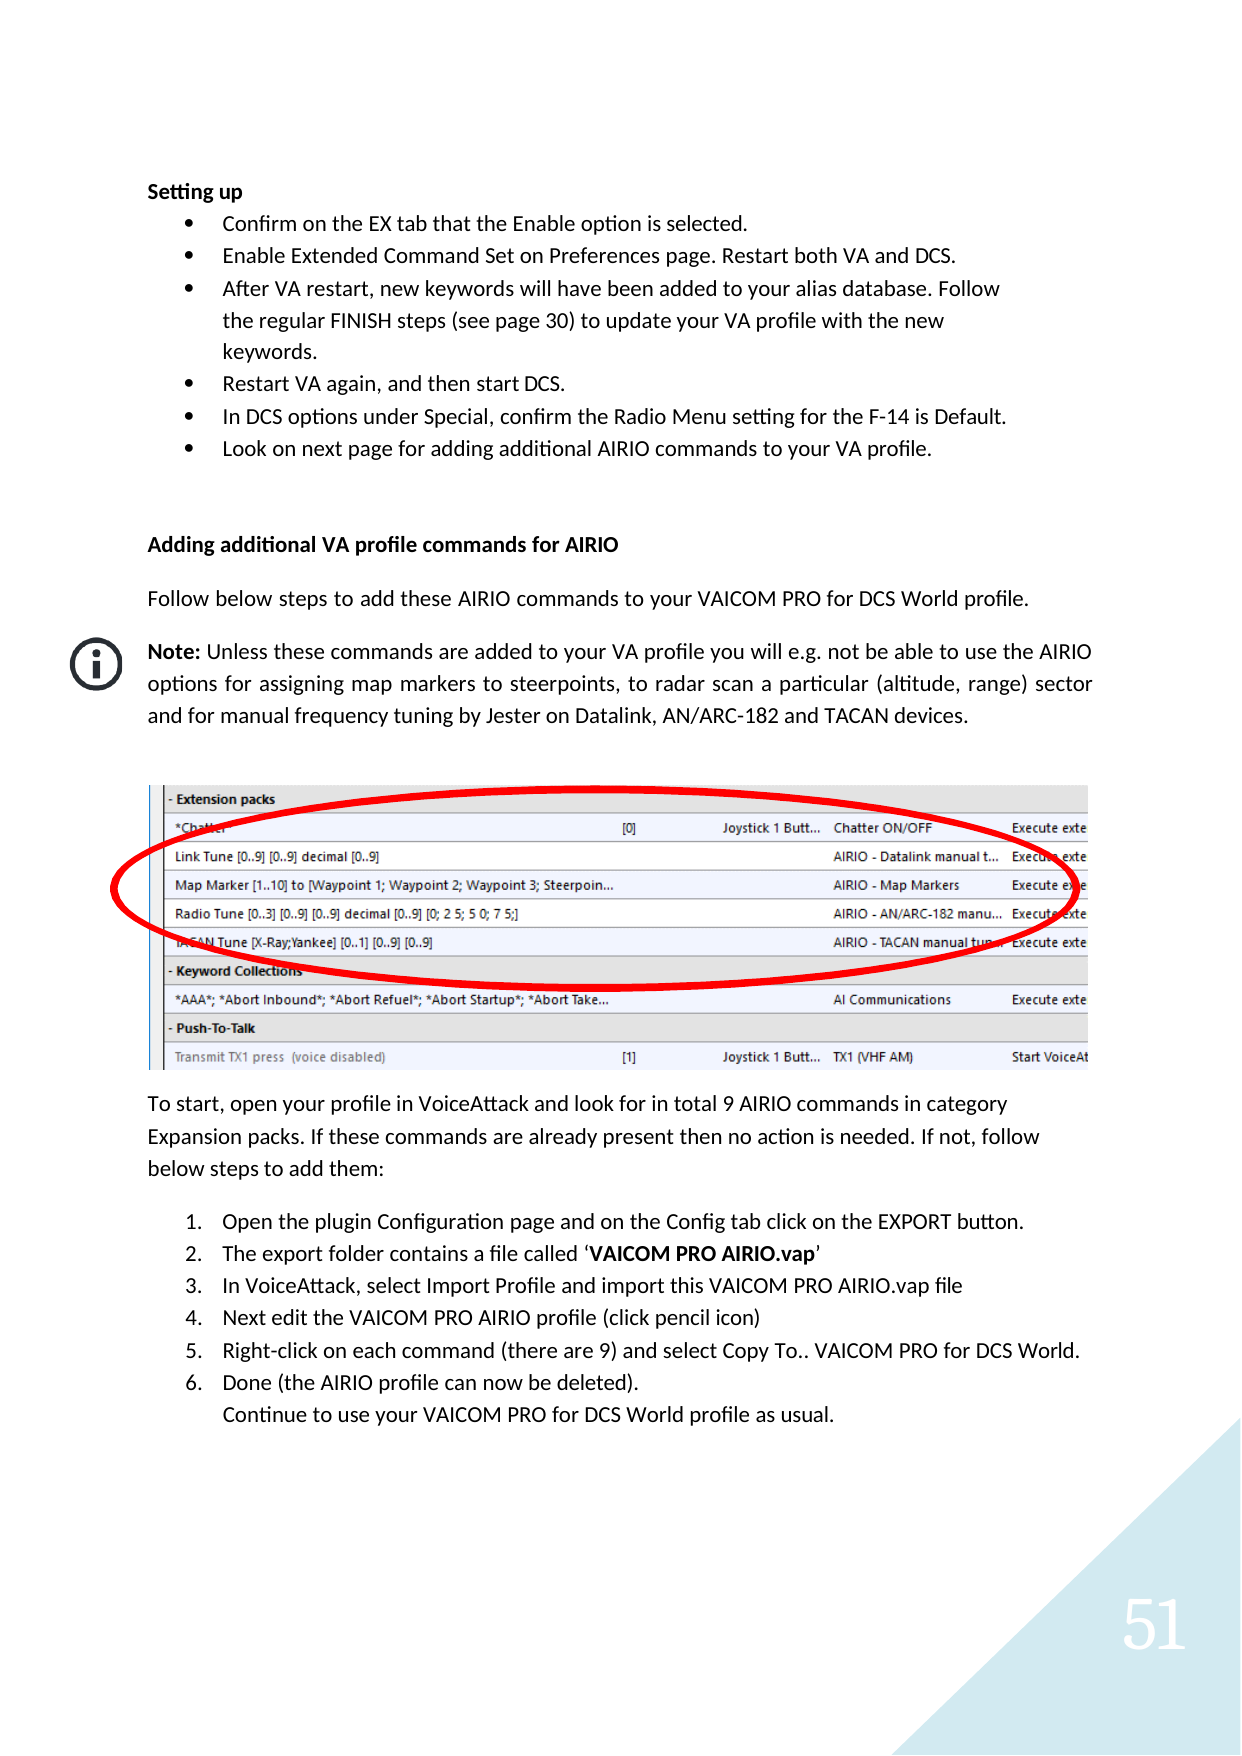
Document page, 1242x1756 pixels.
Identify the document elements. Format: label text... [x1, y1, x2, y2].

text Follow below steps to add these AIRIO commands to your VAICOM PRO for DCS World profile. [147, 584, 1131, 612]
list The export folder contains a file called ‘VAICOM PRO AIRIO.vap’ [185, 1239, 1131, 1267]
subtitle Setting up [147, 177, 1131, 205]
list Done (the AIRIO profile can now be deleted). [185, 1368, 1131, 1396]
list In VoiceAttack, select Import Profile and import this VAICOM PRO AIRIO.vap file [185, 1271, 1131, 1299]
text Continue to use your VAICOM PRO for DCS World profile as usual. [223, 1400, 1131, 1428]
list After VA restart, new keywords will have been added to your alias database. Follow the regular FINISH steps (see page 30) to update your VA profile with the new keywords. [185, 274, 1034, 365]
list Confirm on the EX tab that the Enable option is selected. [185, 209, 1131, 238]
list Open the plugin Configuration page and on the Config tab click on the EXPORT button. [185, 1207, 1131, 1235]
text To start, open your profile in VoiceAttack and look for in total 9 AIRIO commands in category Expansion packs. If these commands are already present then no action is needed. If not, follow below steps to add them: [147, 1089, 1078, 1182]
picture [149, 785, 1088, 1070]
list Enable Extended Command Set on Preferences page. Restart both VA and DCS. [185, 242, 1131, 270]
picture [149, 794, 1072, 983]
text Note: Unless these commands are added to your VA profile you will e.g. not be able to use the AIRIO options for assigning map markers to steerpoints, to radar scan a particular (altitude, range) sector and for manual frequency tuning by Jester on Datalink, AN/ARC-182 and TACAN devices. [147, 637, 1095, 729]
subtitle Adding additional VA profile commands for AIRIO [147, 531, 1131, 559]
picture [69, 637, 123, 691]
list Look on next page for adding additional AIRIO commands to your VA profile. [185, 434, 1131, 462]
picture [149, 785, 549, 847]
list Right-click on each command (there are 9) and select Copy To.. VAICOM PRO for DCS World. [185, 1336, 1131, 1364]
list In DCS options under Special, confirm the Radio Menu setting for the F-14 is Default. [185, 402, 1131, 430]
list Next edit the VAICOM PRO AIRIO profile (click pencil icon) [185, 1303, 1131, 1332]
list Restart VA again, and then start DCS. [185, 369, 1131, 397]
